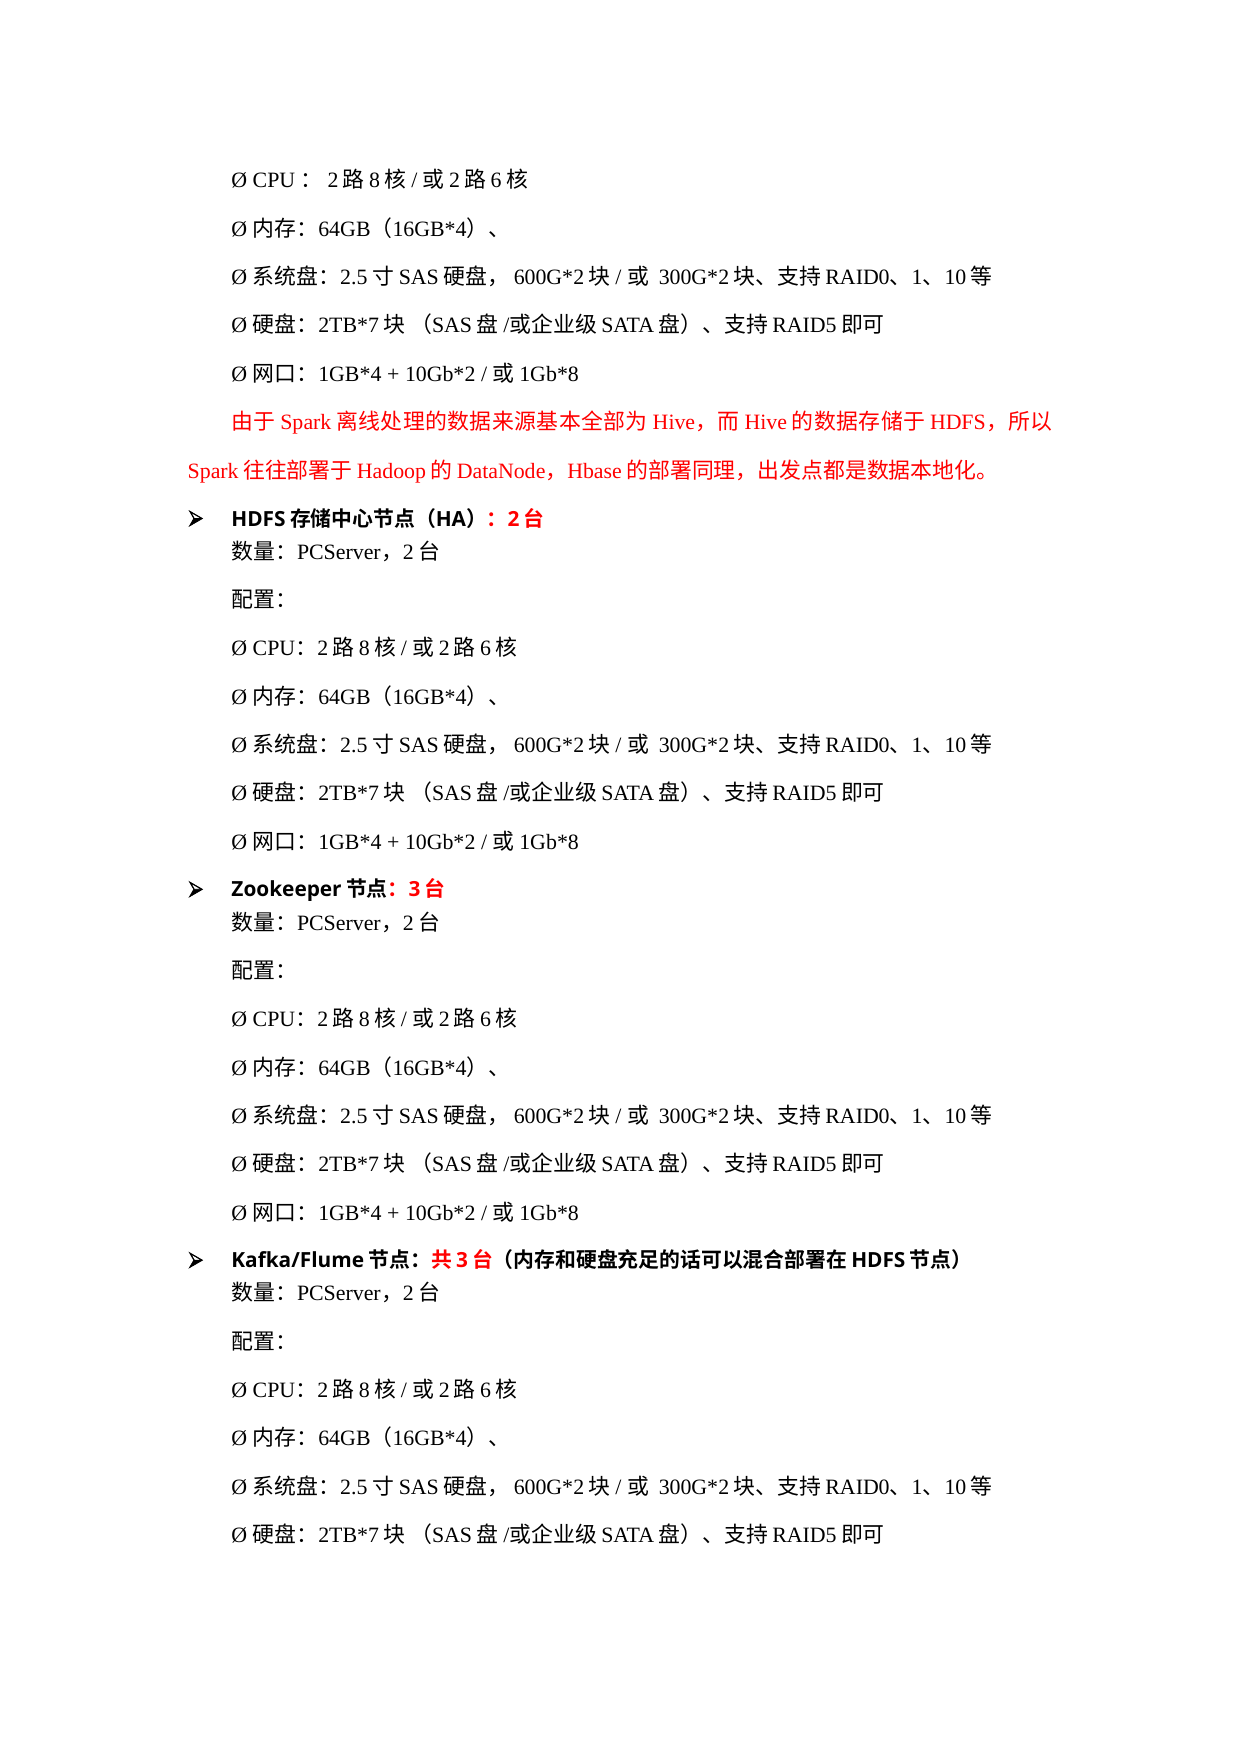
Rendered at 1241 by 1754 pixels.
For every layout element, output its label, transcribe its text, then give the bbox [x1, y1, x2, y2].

text 配置： [187, 1323, 1053, 1356]
text Ø CPU：2路8核 / 或2路6核 [187, 1001, 1053, 1033]
text 数量：PCServer，2台 [187, 533, 1053, 566]
text Ø 硬盘：2TB*7块 （SAS盘 /或企业级SATA盘）、支持RAID5即可 [187, 1517, 1053, 1549]
text 数量：PCServer，2台 [187, 904, 1053, 937]
text Ø CPU：2路8核 / 或2路6核 [187, 1372, 1053, 1404]
text Ø 网口：1GB*4 + 10Gb*2 / 或 1Gb*8 [187, 1194, 1053, 1227]
text Ø 网口：1GB*4 + 10Gb*2 / 或 1Gb*8 [187, 823, 1053, 856]
list Zookeeper节点：3台 [187, 872, 1053, 904]
text Ø 网口：1GB*4 + 10Gb*2 / 或 1Gb*8 [187, 355, 1053, 388]
text Ø 系统盘：2.5寸 SAS硬盘， 600G*2块 / 或 300G*2块、支持RAID0、1、10等 [187, 259, 1053, 291]
text Ø 硬盘：2TB*7块 （SAS盘 /或企业级SATA盘）、支持RAID5即可 [187, 1146, 1053, 1178]
text 由于Spark离线处理的数据来源基本全部为Hive，而Hive的数据存储于HDFS，所以Spark往往部署于Hadoop的DataNode，Hbase的部署同理，出发点都是数据本地化。 [187, 404, 1053, 485]
text Ø 内存：64GB（16GB*4）、 [187, 1420, 1053, 1452]
text Ø CPU：2路8核 / 或2路6核 [187, 630, 1053, 662]
text Ø 硬盘：2TB*7块 （SAS盘 /或企业级SATA盘）、支持RAID5即可 [187, 775, 1053, 807]
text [187, 1468, 1053, 1501]
text 配置： [187, 582, 1053, 614]
list Kafka/Flume节点：共3台（内存和硬盘充足的话可以混合部署在HDFS节点） [187, 1242, 1053, 1275]
text Ø 系统盘：2.5寸 SAS硬盘， 600G*2块 / 或 300G*2块、支持RAID0、1、10等 [187, 727, 1053, 759]
text Ø 内存：64GB（16GB*4）、 [187, 210, 1053, 243]
text 数量：PCServer，2台 [187, 1275, 1053, 1307]
text Ø 内存：64GB（16GB*4）、 [187, 1049, 1053, 1082]
text Ø 硬盘：2TB*7块 （SAS盘 /或企业级SATA盘）、支持RAID5即可 [187, 307, 1053, 339]
text Ø 内存：64GB（16GB*4）、 [187, 678, 1053, 711]
list HDFS存储中心节点（HA）：2台 [187, 501, 1053, 533]
text Ø 系统盘：2.5寸 SAS硬盘， 600G*2块 / 或 300G*2块、支持RAID0、1、10等 [187, 1097, 1053, 1130]
text Ø CPU ： 2路8核 / 或2路6核 [187, 162, 1053, 194]
text 配置： [187, 952, 1053, 985]
